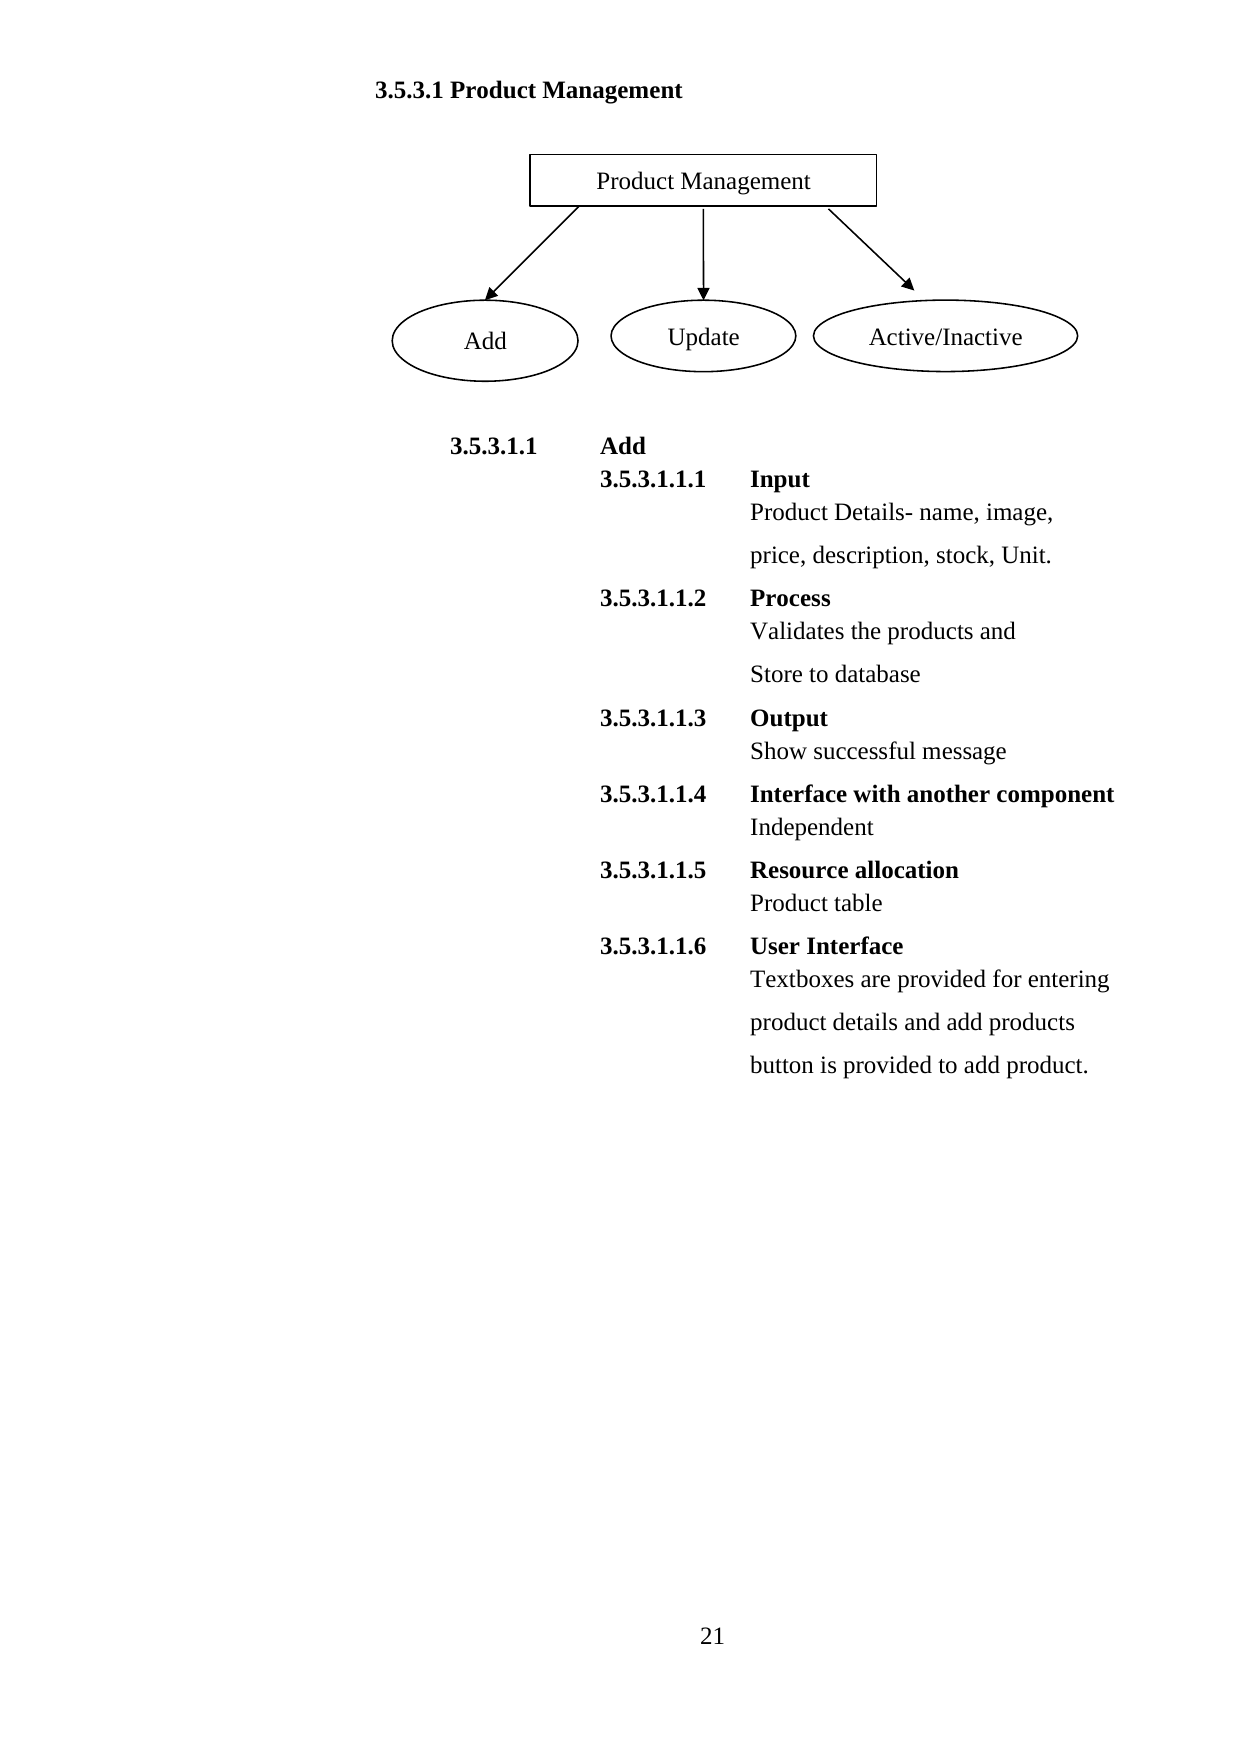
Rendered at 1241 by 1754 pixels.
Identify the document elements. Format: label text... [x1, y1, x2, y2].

text Validates the products and Store to database [600, 616, 1128, 688]
list Product Management [375, 75, 1128, 104]
text Independent [600, 812, 1128, 841]
list Process [600, 583, 1128, 612]
list Add [450, 431, 1128, 460]
list Output [600, 703, 1128, 731]
text Product Details- name, image, price, description, stock, Unit. [600, 497, 1128, 569]
list User Interface [600, 931, 1128, 960]
text Product table [600, 888, 1128, 917]
text Textboxes are provided for entering product details and add products button is provided to add product. [600, 964, 1128, 1079]
list Input [600, 464, 1128, 493]
text Show successful message [600, 736, 1128, 764]
list Interface with another component [600, 779, 1128, 808]
list Resource allocation [600, 855, 1128, 884]
